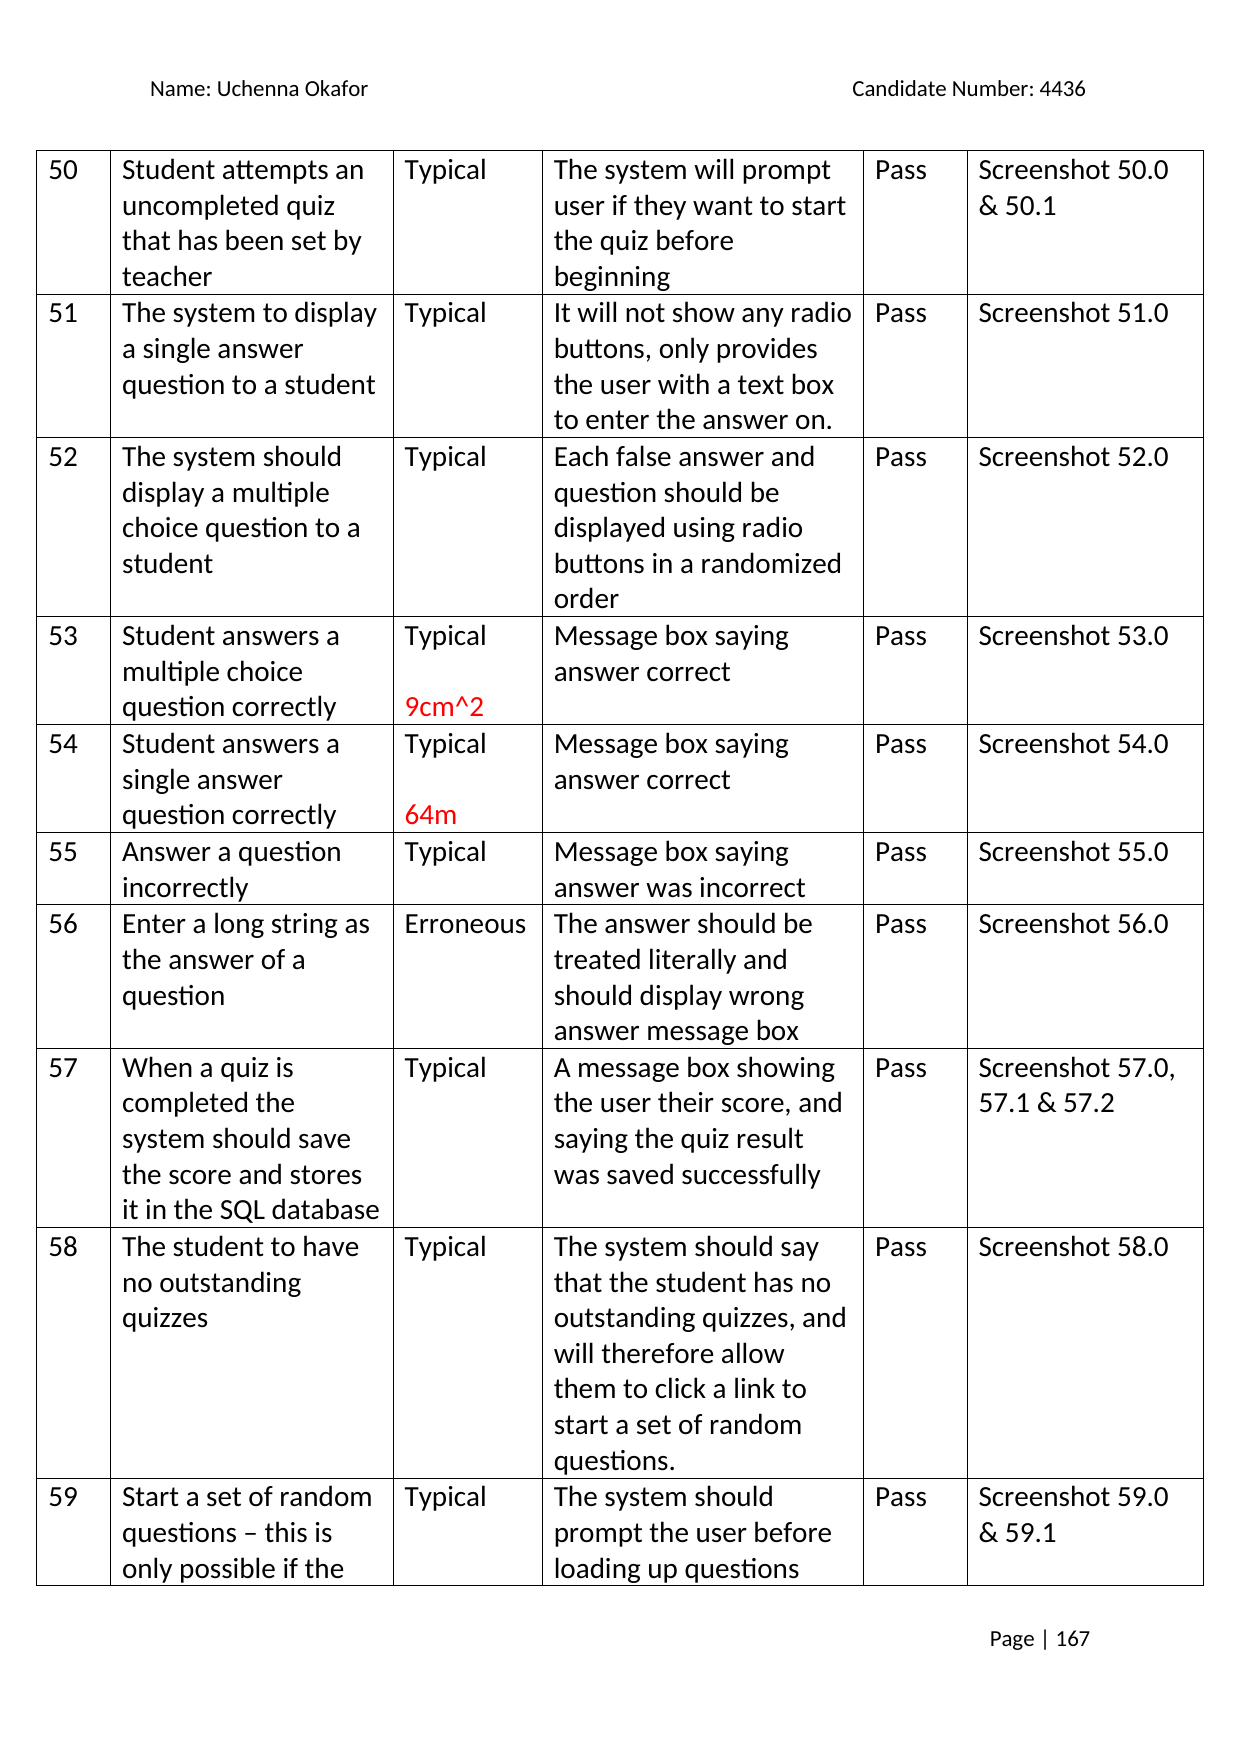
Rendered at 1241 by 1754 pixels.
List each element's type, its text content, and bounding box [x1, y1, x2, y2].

table_cell Pass [864, 151, 967, 293]
table_cell 53 [37, 617, 110, 724]
table_cell Typical [394, 295, 542, 437]
table_cell When a quiz is completed the system should save the score and stores it in the SQL database [111, 1049, 393, 1227]
table_cell Erroneous [394, 905, 542, 1048]
table_cell 52 [37, 438, 110, 616]
table_cell It will not show any radio buttons, only provides the user with a text box to enter the answer on. [543, 295, 863, 437]
table_cell Pass [864, 1049, 967, 1227]
table_cell Message box saying answer correct [543, 617, 863, 724]
table_cell Typical [394, 1228, 542, 1477]
table_cell Screenshot 50.0 & 50.1 [968, 151, 1203, 293]
table_cell Each false answer and question should be displayed using radio buttons in a randomized order [543, 438, 863, 616]
table_cell Typical [394, 1479, 542, 1585]
table_cell Screenshot 53.0 [968, 617, 1203, 724]
table_cell Screenshot 51.0 [968, 295, 1203, 437]
table_cell The system should display a multiple choice question to a student [111, 438, 393, 616]
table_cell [111, 1479, 393, 1585]
table_cell The system will prompt user if they want to start the quiz before beginning [543, 151, 863, 293]
table_cell Message box saying answer correct [543, 725, 863, 832]
table_cell Typical [394, 151, 542, 293]
table_cell Enter a long string as the answer of a question [111, 905, 393, 1048]
table_cell Screenshot 58.0 [968, 1228, 1203, 1477]
table_cell Message box saying answer was incorrect [543, 833, 863, 904]
table_cell The answer should be treated literally and should display wrong answer message box [543, 905, 863, 1048]
table_cell 56 [37, 905, 110, 1048]
table_cell 57 [37, 1049, 110, 1227]
table_cell Typical 9cm^2 [394, 617, 542, 724]
table_cell Student answers a multiple choice question correctly [111, 617, 393, 724]
table_cell A message box showing the user their score, and saying the quiz result was saved successfully [543, 1049, 863, 1227]
table_cell Typical [394, 1049, 542, 1227]
table_cell Pass [864, 833, 967, 904]
table_cell 50 [37, 151, 110, 293]
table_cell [543, 1479, 863, 1585]
table_cell Screenshot 56.0 [968, 905, 1203, 1048]
table_cell Pass [864, 1228, 967, 1477]
table_cell Screenshot 55.0 [968, 833, 1203, 904]
table_cell 58 [37, 1228, 110, 1477]
table_cell The student to have no outstanding quizzes [111, 1228, 393, 1477]
table_cell Student answers a single answer question correctly [111, 725, 393, 832]
table_cell Pass [864, 725, 967, 832]
table_cell The system should say that the student has no outstanding quizzes, and will therefore allow them to click a link to start a set of random questions. [543, 1228, 863, 1477]
table_cell Screenshot 54.0 [968, 725, 1203, 832]
table_cell 55 [37, 833, 110, 904]
table_cell Pass [864, 438, 967, 616]
table_cell 54 [37, 725, 110, 832]
table_cell 51 [37, 295, 110, 437]
table_cell Screenshot 57.0, 57.1 & 57.2 [968, 1049, 1203, 1227]
table_cell Pass [864, 617, 967, 724]
table_cell Typical [394, 438, 542, 616]
table_cell Typical [394, 833, 542, 904]
table_cell Pass [864, 1479, 967, 1585]
table_cell Pass [864, 905, 967, 1048]
table_cell Pass [864, 295, 967, 437]
table_cell Student attempts an uncompleted quiz that has been set by teacher [111, 151, 393, 293]
table_cell Answer a question incorrectly [111, 833, 393, 904]
table_cell 59 [37, 1479, 110, 1585]
table_cell Typical 64m [394, 725, 542, 832]
table_cell Screenshot 52.0 [968, 438, 1203, 616]
table_cell The system to display a single answer question to a student [111, 295, 393, 437]
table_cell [968, 1479, 1203, 1585]
